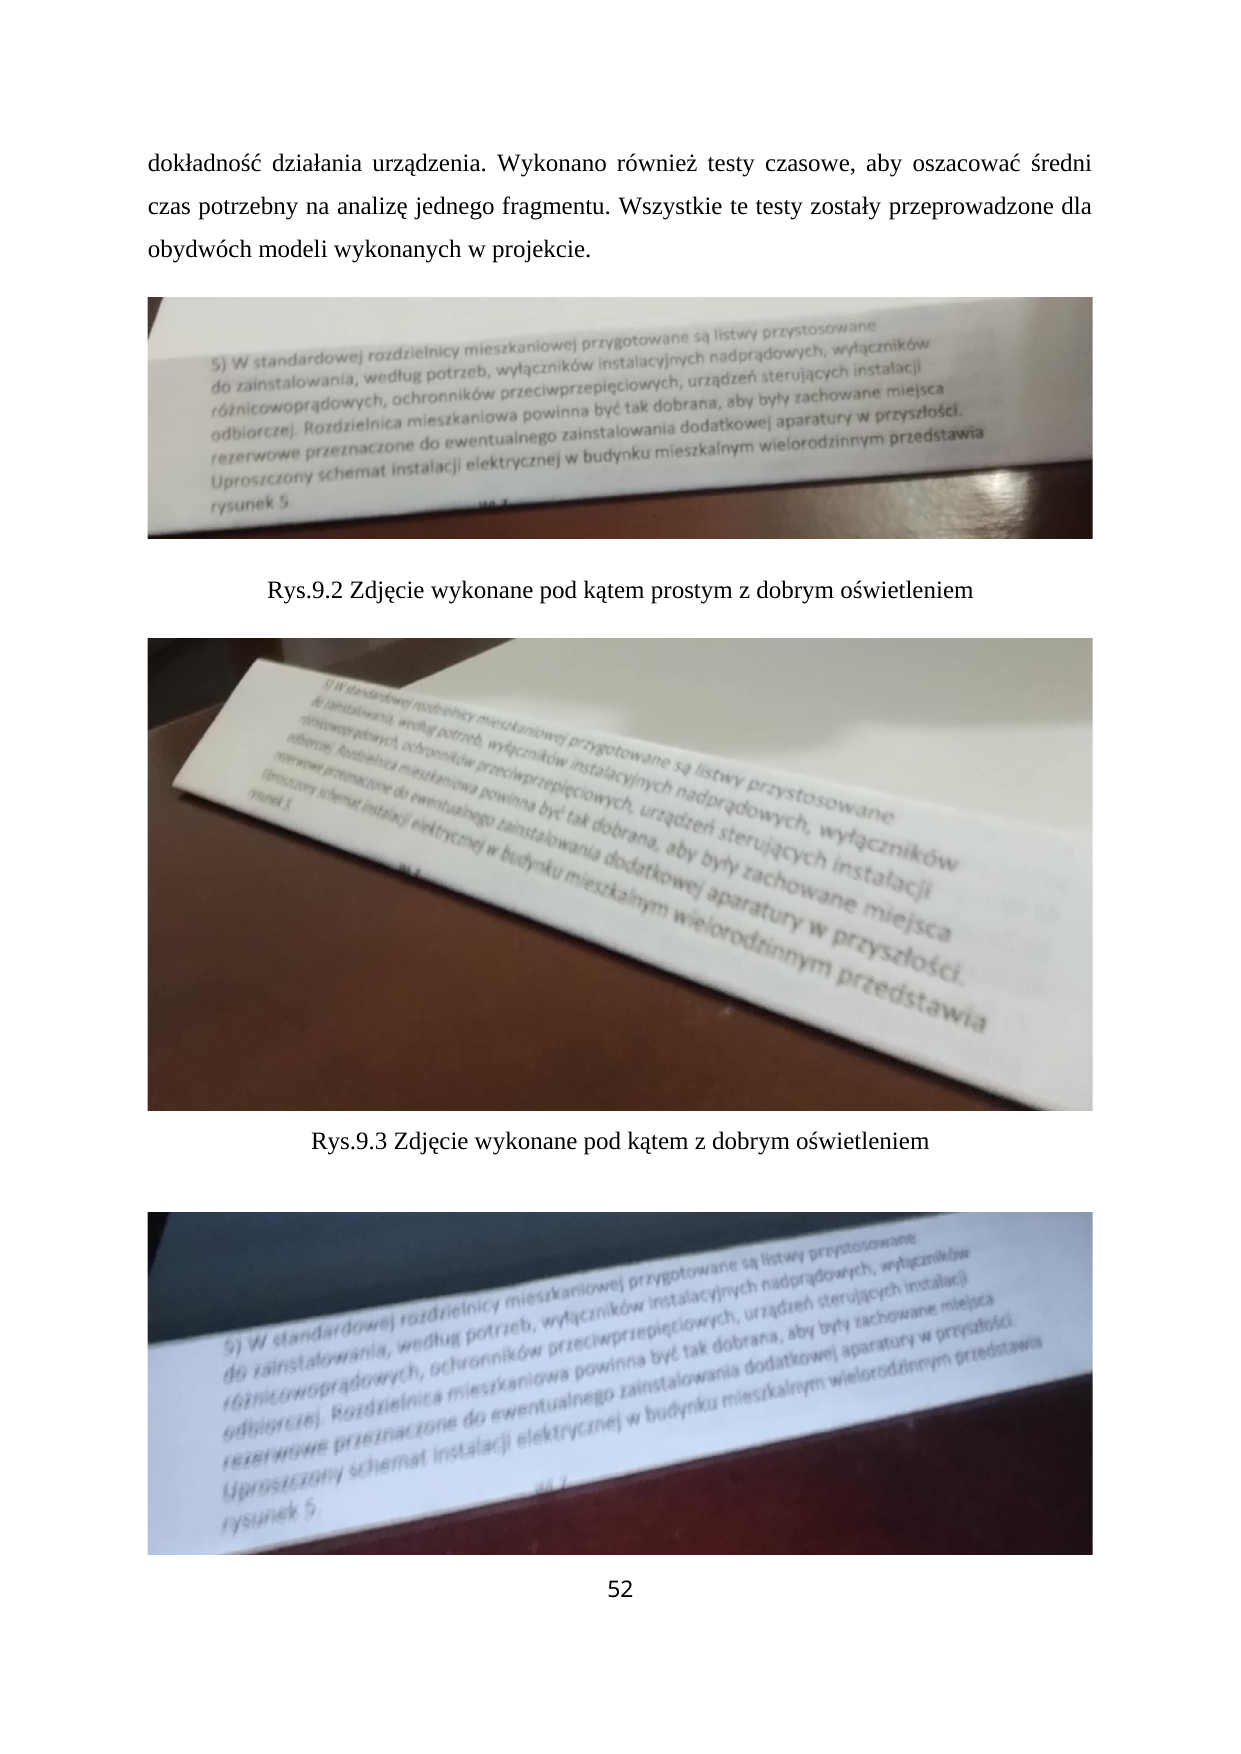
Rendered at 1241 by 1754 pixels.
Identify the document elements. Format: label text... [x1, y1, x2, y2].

picture [147, 1212, 1093, 1555]
picture [147, 638, 1093, 1111]
picture [147, 297, 1093, 539]
text Rys.9.2 Zdjęcie wykonane pod kątem prostym z dobrym oświetleniem [148, 575, 1093, 603]
text Rys.9.3 Zdjęcie wykonane pod kątem z dobrym oświetleniem [148, 1126, 1093, 1155]
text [148, 148, 1093, 263]
